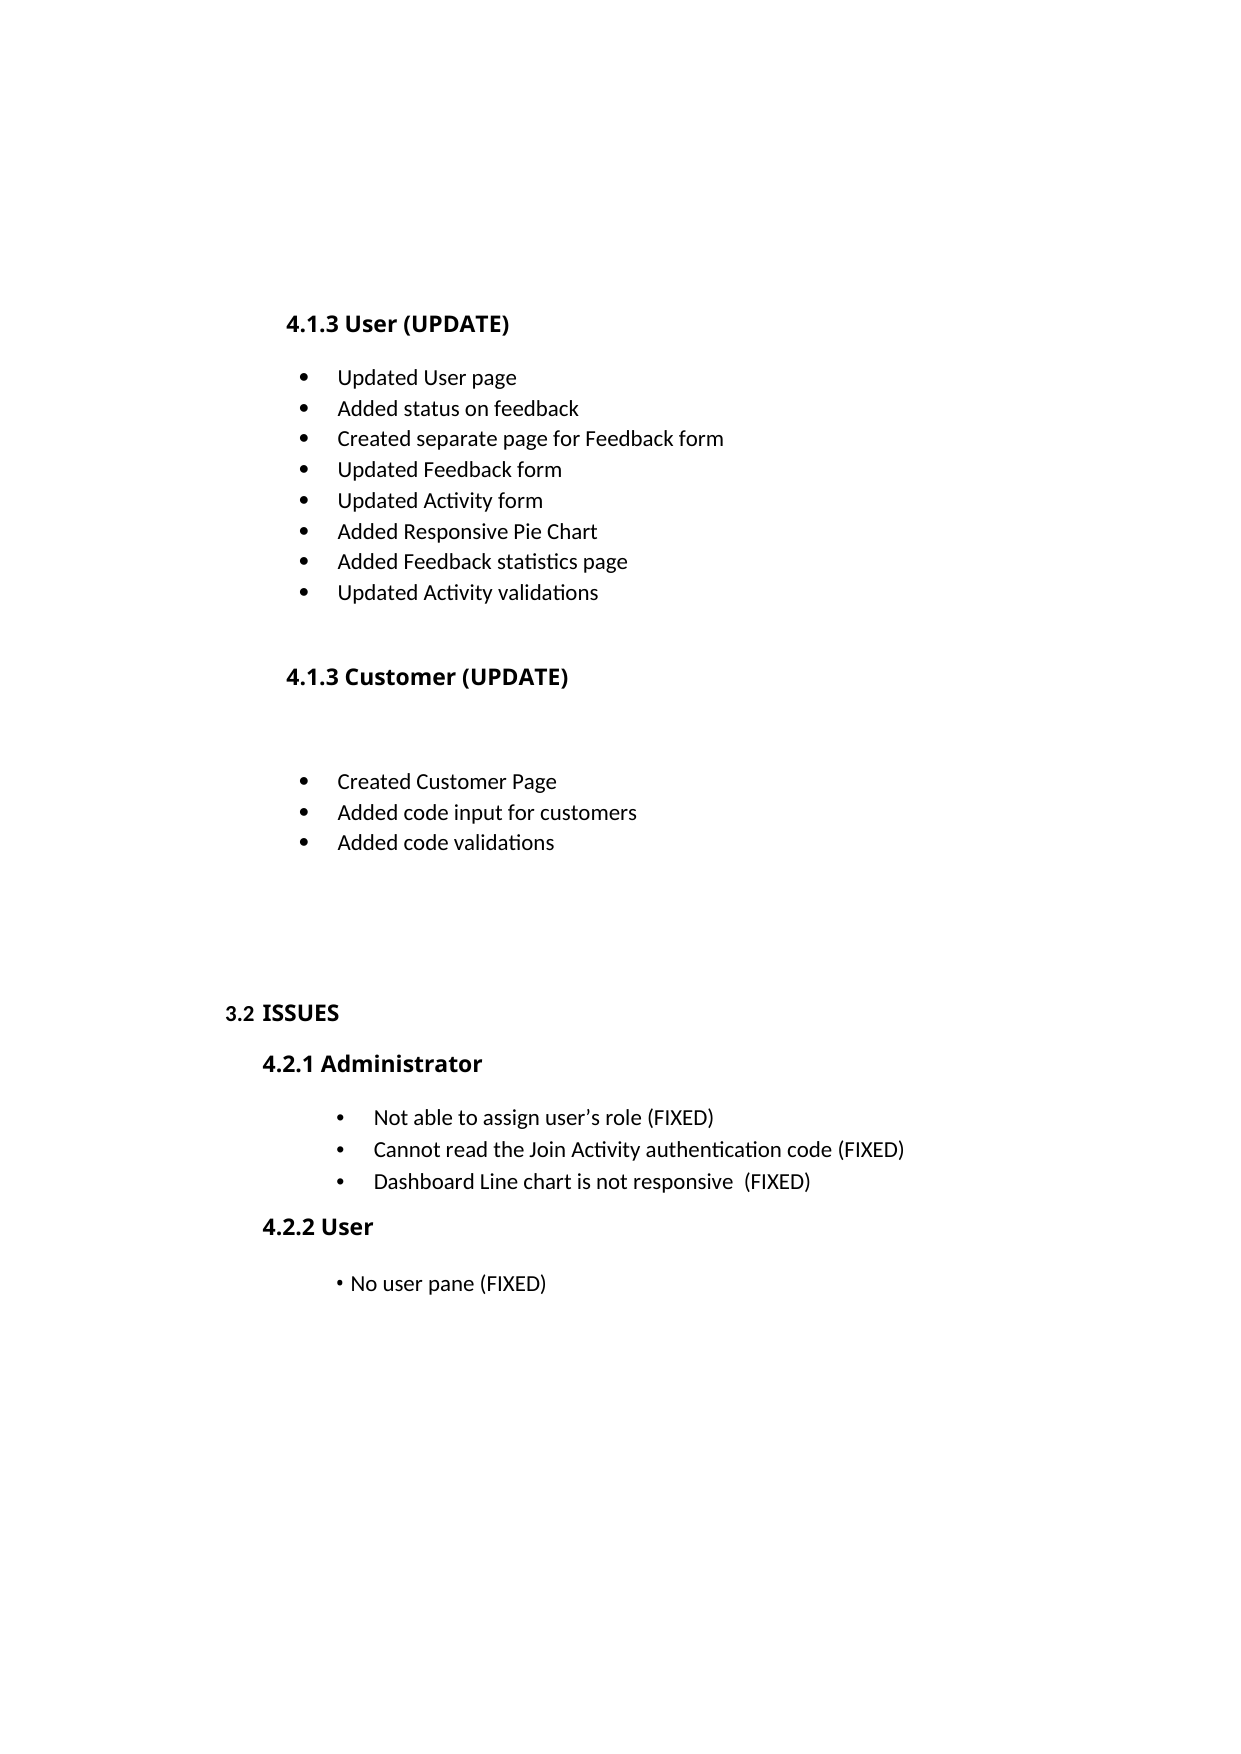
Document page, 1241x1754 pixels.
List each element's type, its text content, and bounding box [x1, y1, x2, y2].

list Added Feedback statistics page [300, 547, 1095, 576]
list Added code input for customers [300, 798, 1095, 826]
list Updated Activity form [300, 486, 1095, 514]
list Cannot read the Join Activity authentication code (FIXED) [336, 1135, 1119, 1163]
list Created separate page for Feedback form [300, 424, 1095, 453]
list Created Customer Page [300, 767, 1095, 795]
text 4.1.3 Customer (UPDATE) [225, 660, 1095, 692]
text 4.2.1 Administrator [262, 1048, 1095, 1079]
list ISSUES [225, 997, 1095, 1028]
list Added code validations [300, 828, 1095, 856]
list Not able to assign user’s role (FIXED) [336, 1103, 1119, 1131]
text • No user pane (FIXED) [150, 1266, 1171, 1298]
list Dashboard Line chart is not responsive (FIXED) [336, 1167, 1119, 1195]
text 4.1.3 User (UPDATE) [225, 308, 1095, 339]
list Updated Feedback form [300, 455, 1095, 483]
list Updated User page [300, 363, 1095, 391]
list Added status on feedback [300, 394, 1095, 422]
text 4.2.2 User [262, 1211, 1095, 1243]
list Added Responsive Pie Chart [300, 517, 1095, 545]
list Updated Activity validations [300, 578, 1095, 606]
